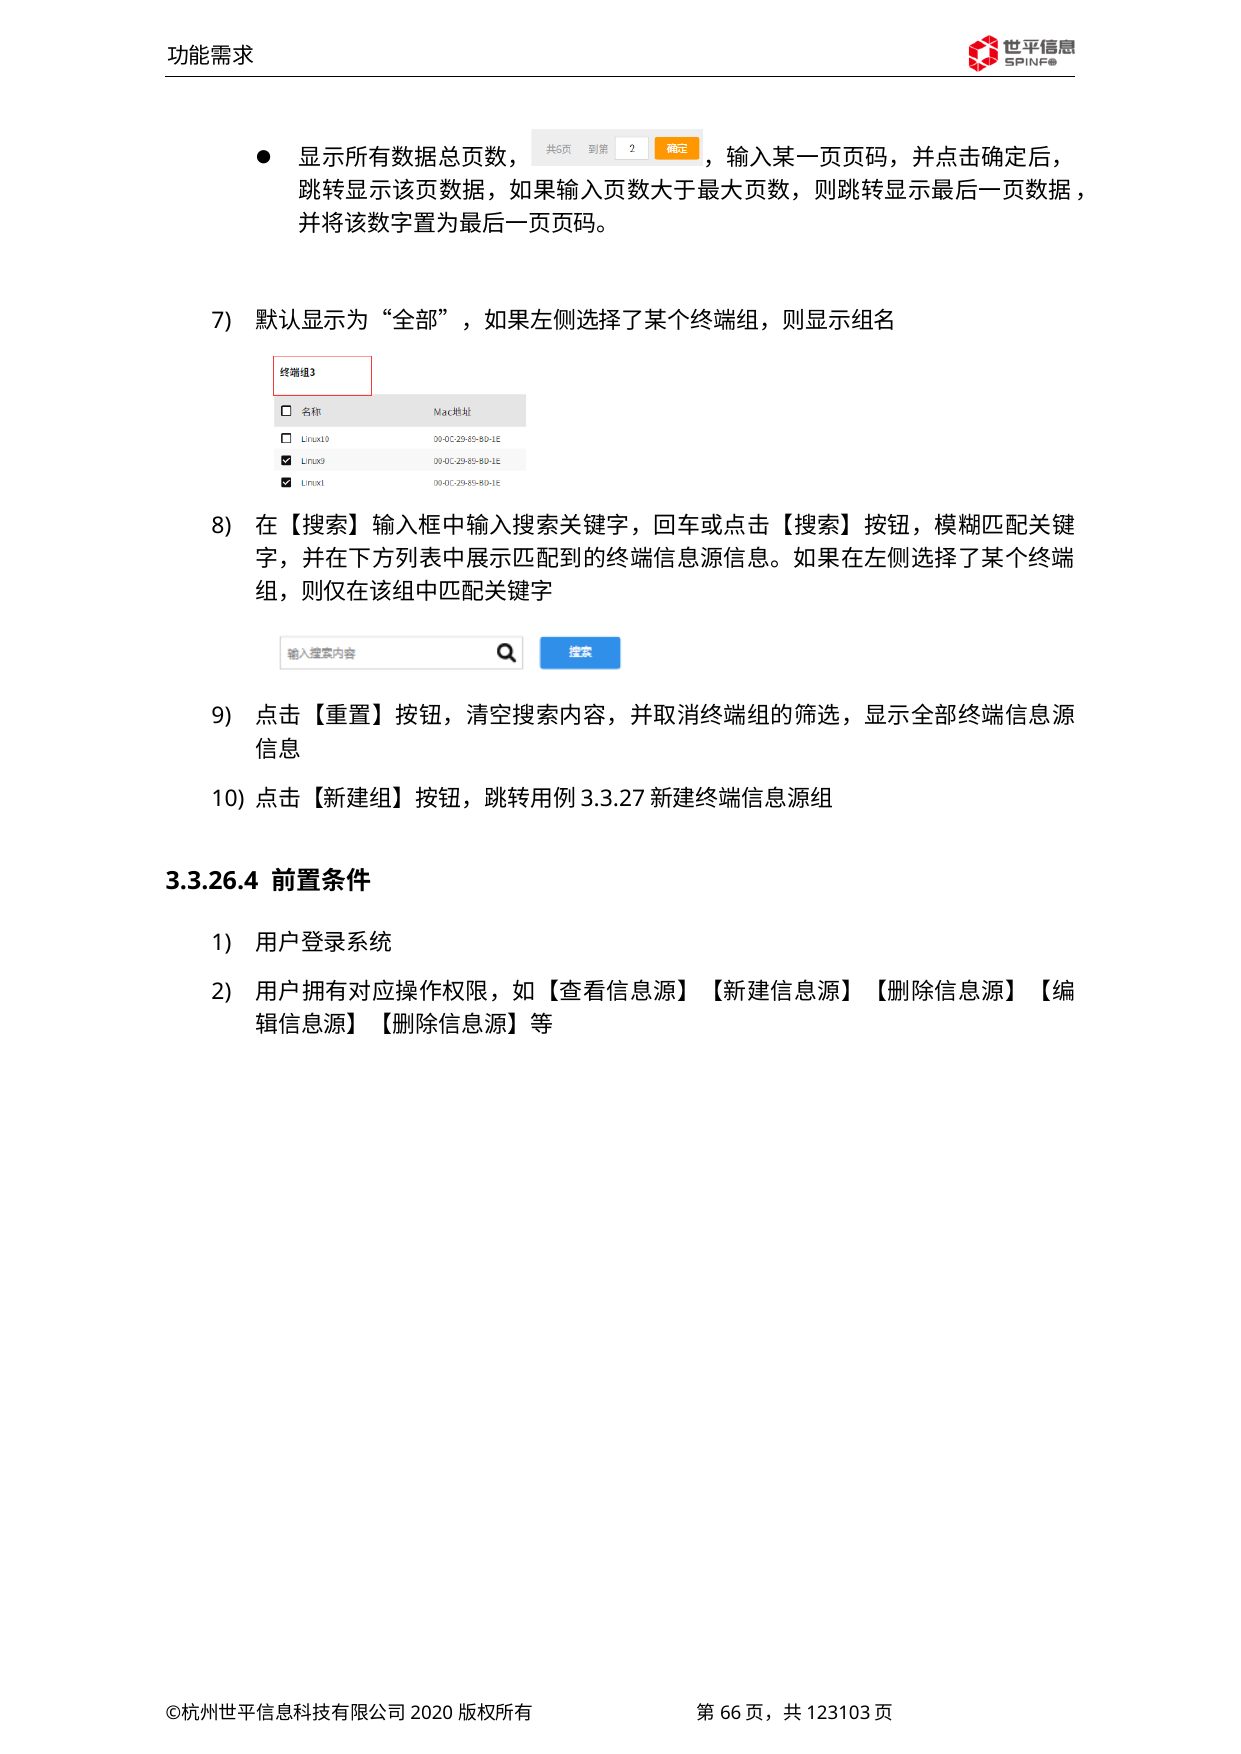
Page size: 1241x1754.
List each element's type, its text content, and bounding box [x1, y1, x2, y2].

list 在【搜索】输入框中输入搜索关键字，回车或点击【搜索】按钮，模糊匹配关键字，并在下方列表中展示匹配到的终端信息源信息。如果在左侧选择了某个终端组，则仅在该组中匹配关键字 [211, 507, 1075, 606]
picture [968, 33, 1075, 74]
subtitle 前置条件 [165, 846, 1075, 911]
list 点击【新建组】按钮，跳转用例3.3.27新建终端信息源组 [211, 780, 1075, 813]
picture [531, 129, 703, 166]
list 显示所有数据总页数，，输入某一页页码，并点击确定后，跳转显示该页数据，如果输入页数大于最大页数，则跳转显示最后一页数据，并将该数字置为最后一页页码。 [255, 129, 1075, 238]
list 用户登录系统 [211, 923, 1075, 957]
list 默认显示为“全部”，如果左侧选择了某个终端组，则显示组名 [211, 302, 1075, 336]
list 用户拥有对应操作权限，如【查看信息源】【新建信息源】【删除信息源】【编辑信息源】【删除信息源】等 [211, 973, 1075, 1039]
list 点击【重置】按钮，清空搜索内容，并取消终端组的筛选，显示全部终端信息源信息 [211, 697, 1075, 764]
picture [255, 351, 527, 491]
picture [255, 622, 629, 681]
